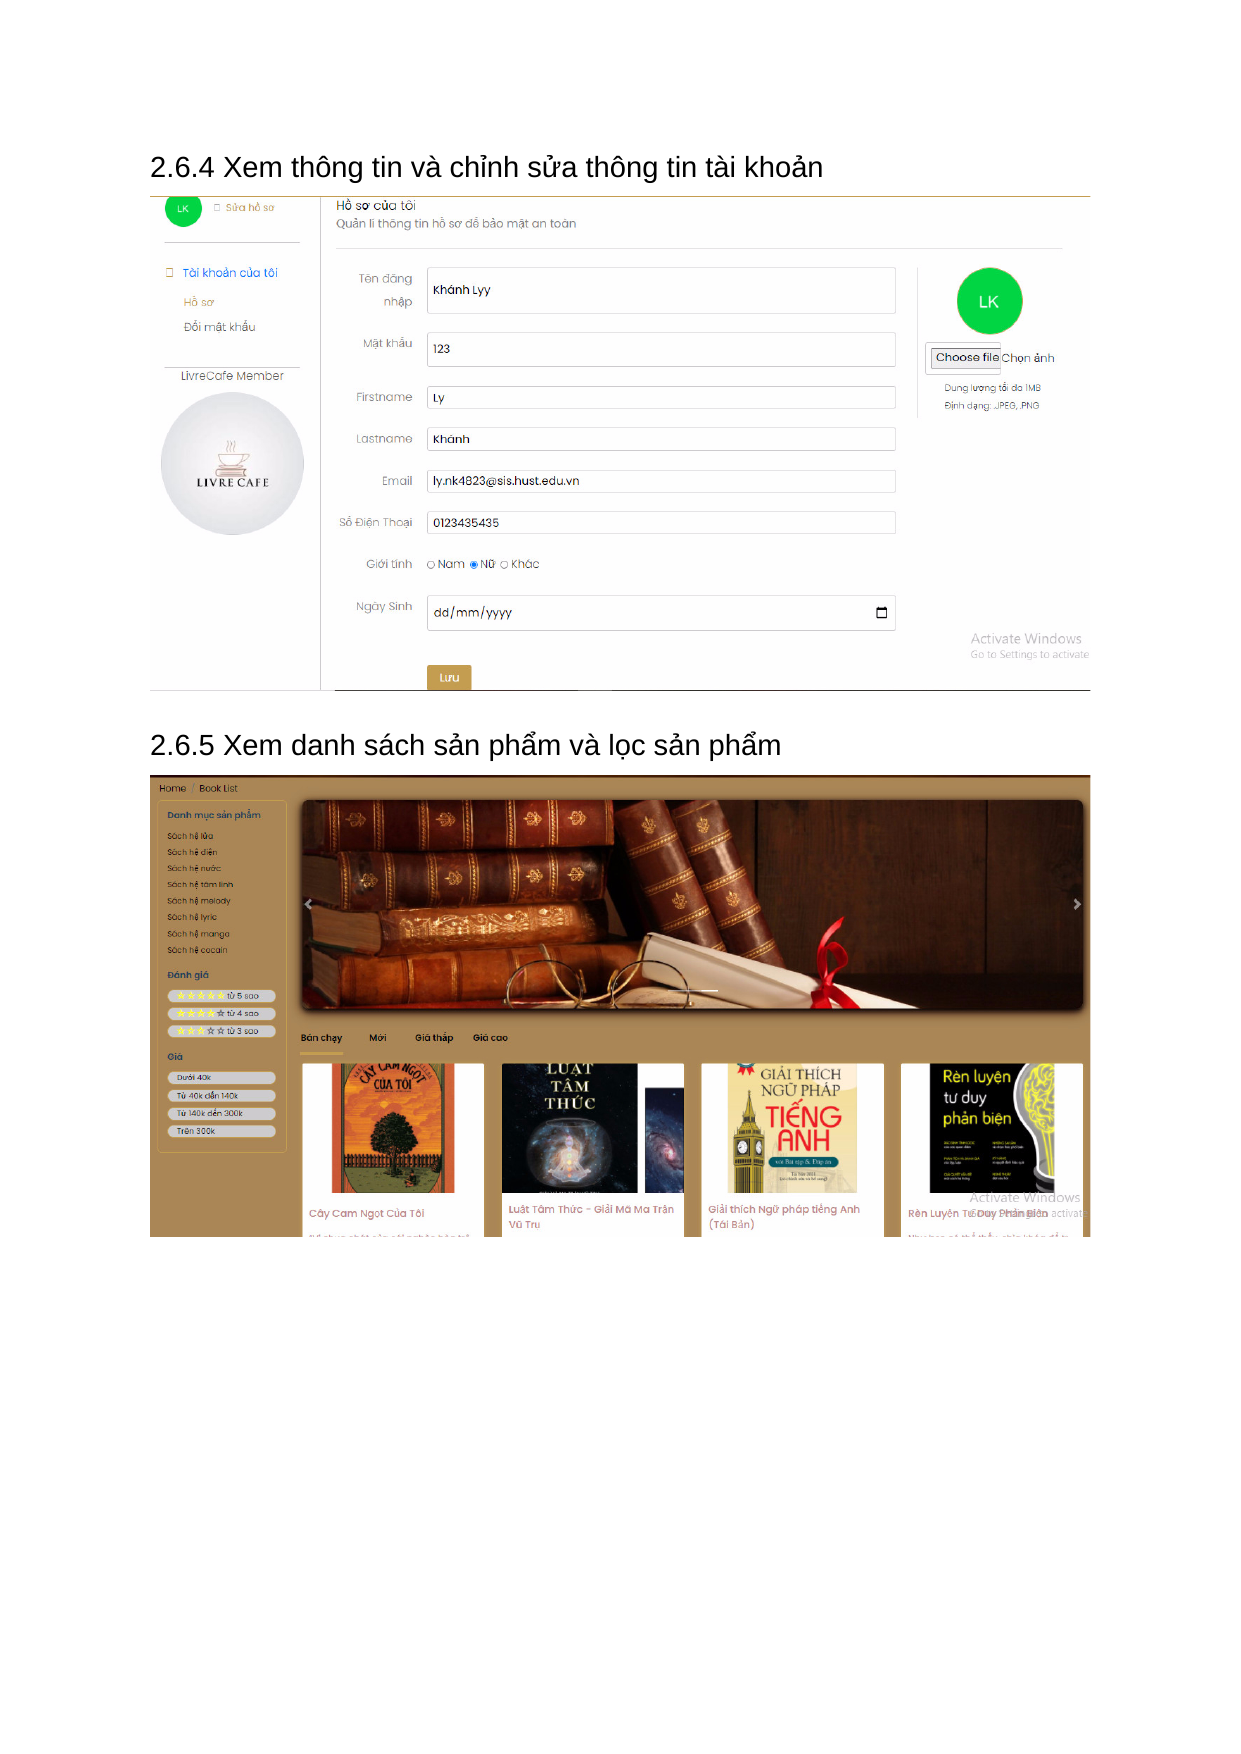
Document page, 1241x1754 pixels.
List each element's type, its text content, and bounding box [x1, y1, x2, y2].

picture [150, 775, 1091, 1237]
subtitle 2.6.5 Xem danh sách sản phẩm và lọc sản phẩm [150, 728, 1090, 762]
subtitle 2.6.4 Xem thông tin và chỉnh sửa thông tin tài khoản [150, 150, 1090, 183]
picture [150, 196, 1091, 691]
